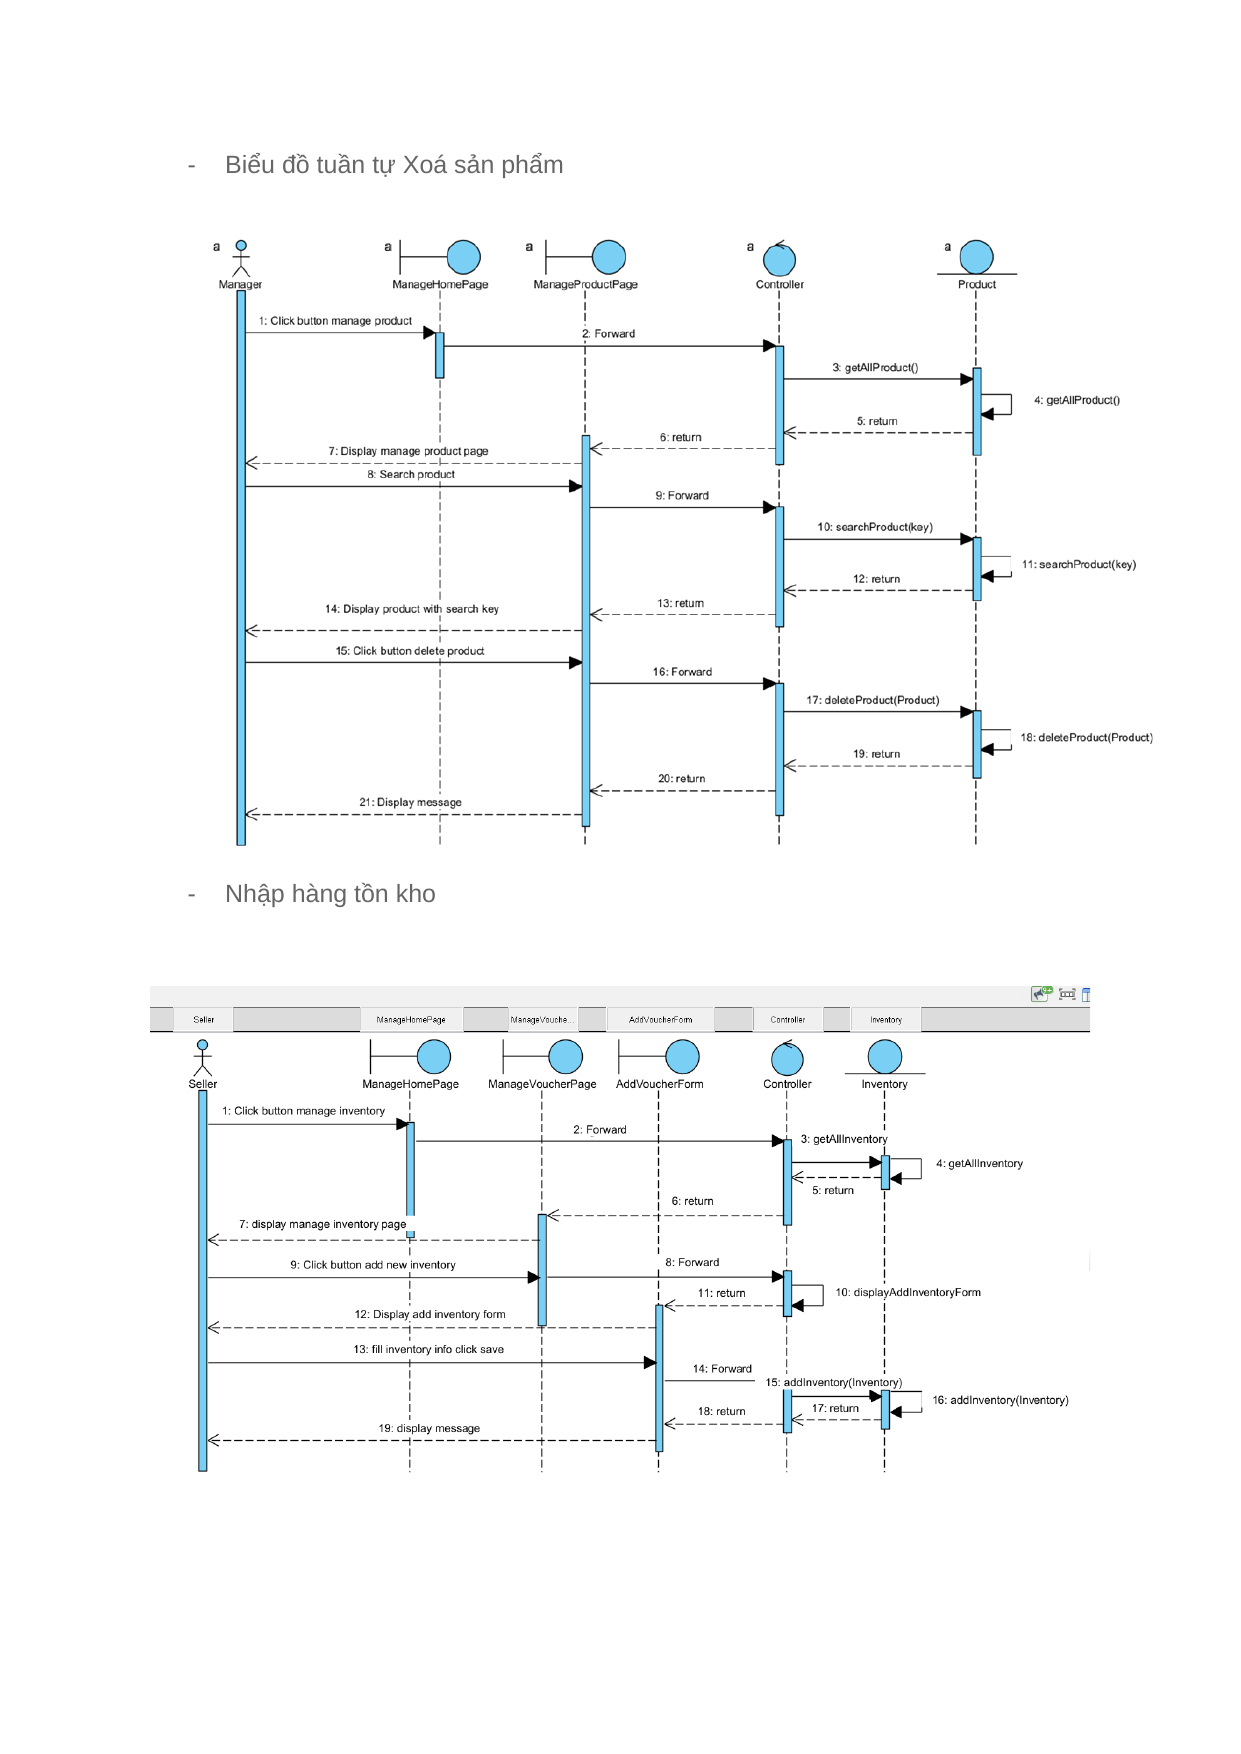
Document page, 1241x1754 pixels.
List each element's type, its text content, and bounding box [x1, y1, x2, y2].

picture [212, 239, 1153, 846]
subtitle Nhập hàng tồn kho [187, 879, 1090, 908]
picture [150, 986, 1091, 1483]
subtitle Biểu đồ tuần tự Xoá sản phẩm [187, 150, 1090, 179]
